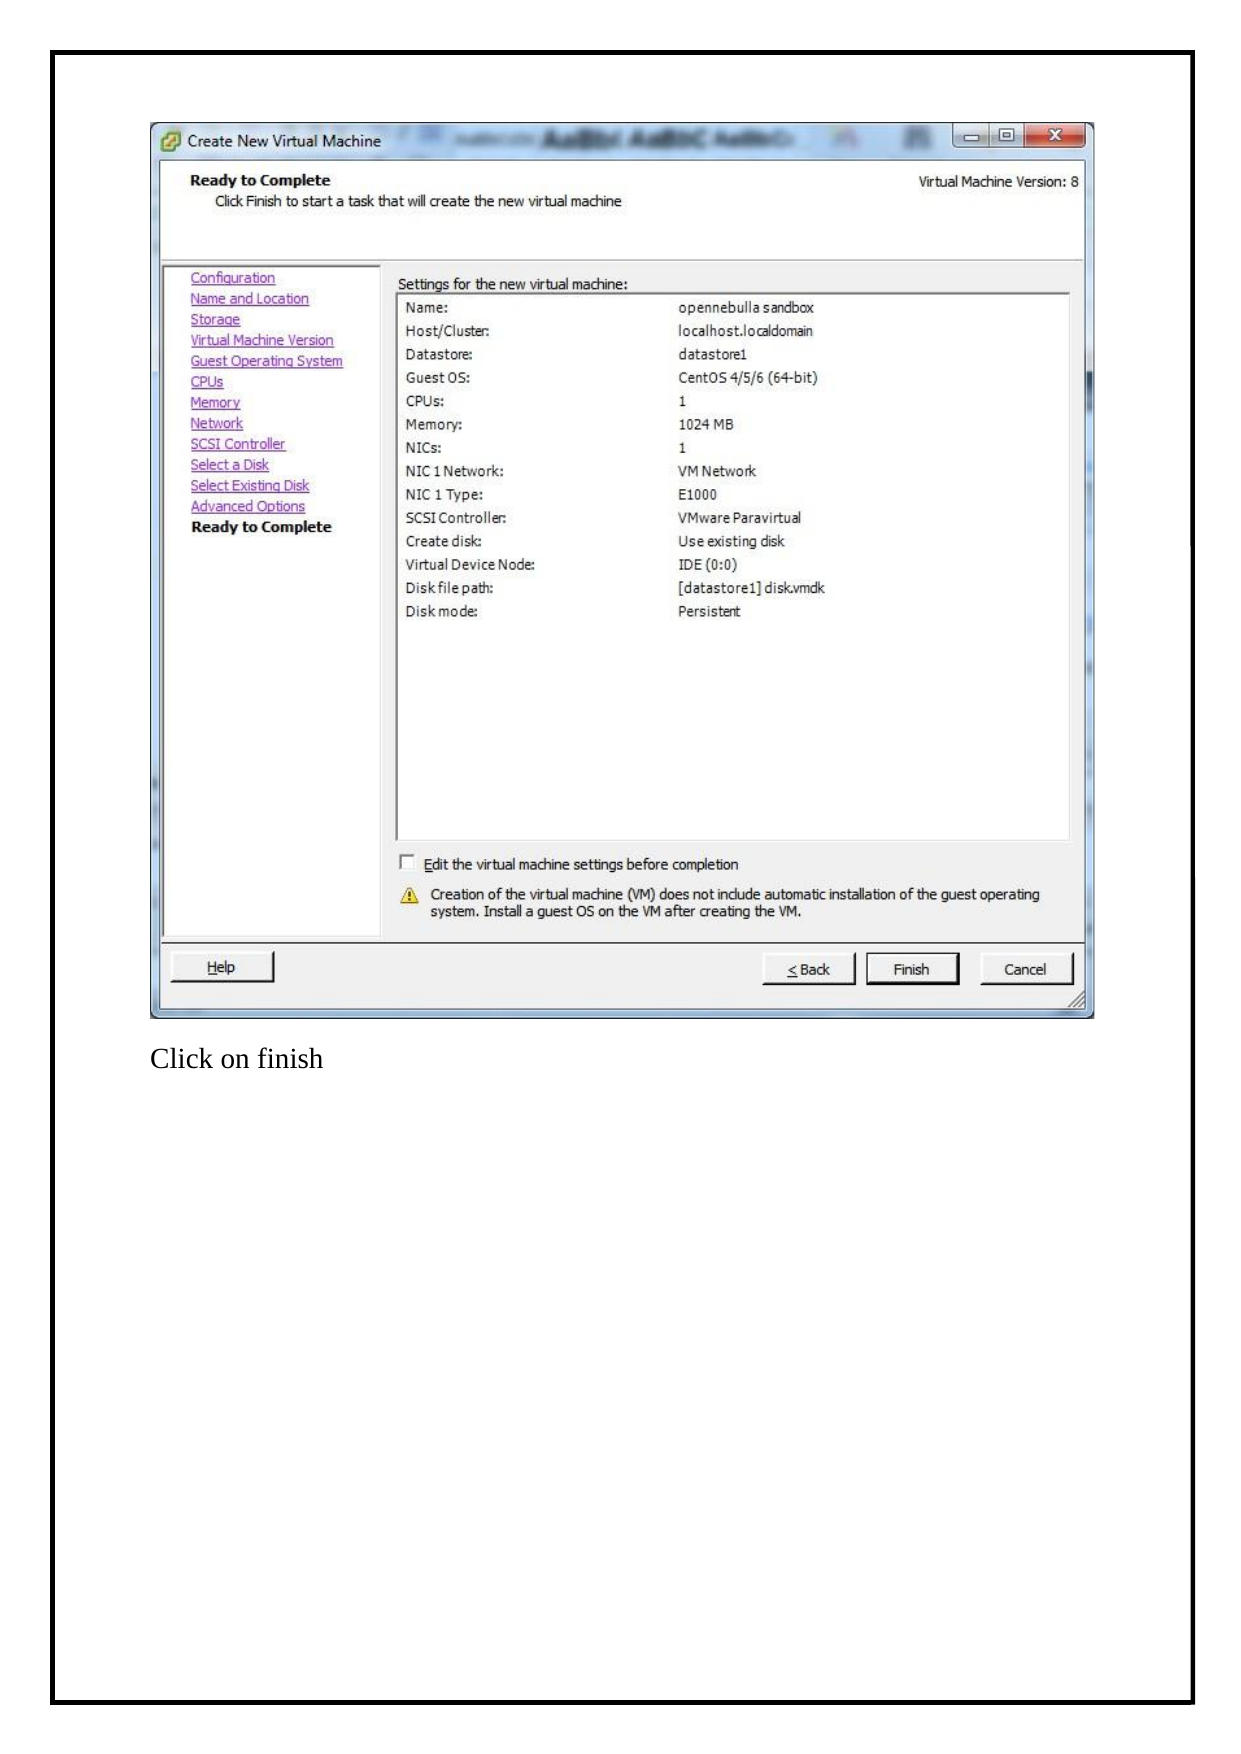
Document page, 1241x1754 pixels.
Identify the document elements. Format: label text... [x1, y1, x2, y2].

subtitle Click on finish [150, 1042, 1198, 1075]
picture [150, 122, 1095, 1019]
